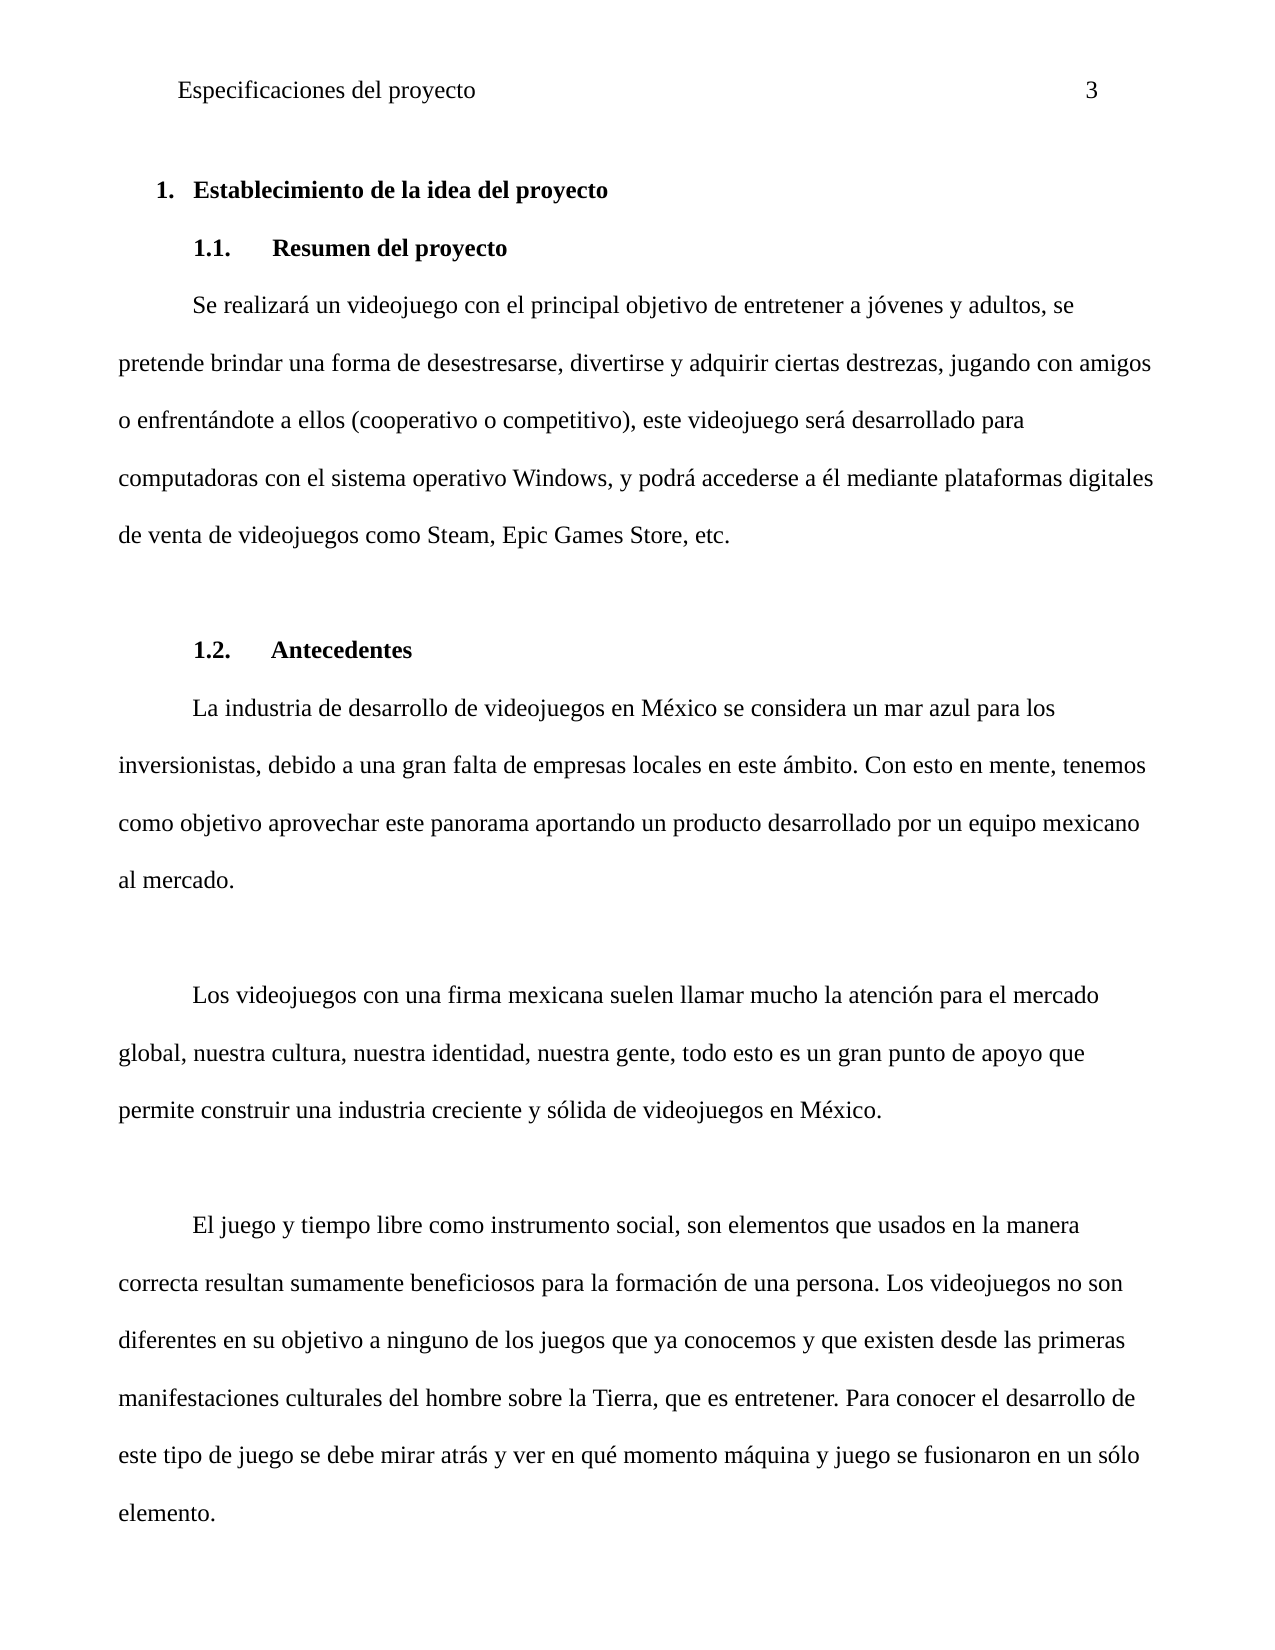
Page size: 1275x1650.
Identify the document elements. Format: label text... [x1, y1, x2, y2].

text La industria de desarrollo de videojuegos en México se considera un mar azul para los inversionistas, debido a una gran falta de empresas locales en este ámbito. Con esto en mente, tenemos como objetivo aprovechar este panorama aportando un producto desarrollado por un equipo mexicano al mercado. [118, 693, 1157, 894]
text El juego y tiempo libre como instrumento social, son elementos que usados en la manera correcta resultan sumamente beneficiosos para la formación de una persona. Los videojuegos no son diferentes en su objetivo a ninguno de los juegos que ya conocemos y que existen desde las primeras manifestaciones culturales del hombre sobre la Tierra, que es entretener. Para conocer el desarrollo de este tipo de juego se debe mirar atrás y ver en qué momento máquina y juego se fusionaron en un sólo elemento. [118, 1211, 1157, 1527]
list Antecedentes [193, 636, 1157, 664]
text Los videojuegos con una firma mexicana suelen llamar mucho la atención para el mercado global, nuestra cultura, nuestra identidad, nuestra gente, todo esto es un gran punto de apoyo que permite construir una industria creciente y sólida de videojuegos en México. [118, 981, 1157, 1124]
list Establecimiento de la idea del proyecto [156, 176, 1157, 204]
list Resumen del proyecto [193, 233, 1157, 262]
text Se realizará un videojuego con el principal objetivo de entretener a jóvenes y adultos, se pretende brindar una forma de desestresarse, divertirse y adquirir ciertas destrezas, jugando con amigos o enfrentándote a ellos (cooperativo o competitivo), este videojuego será desarrollado para computadoras con el sistema operativo Windows, y podrá accederse a él mediante plataformas digitales de venta de videojuegos como Steam, Epic Games Store, etc. [118, 291, 1157, 549]
